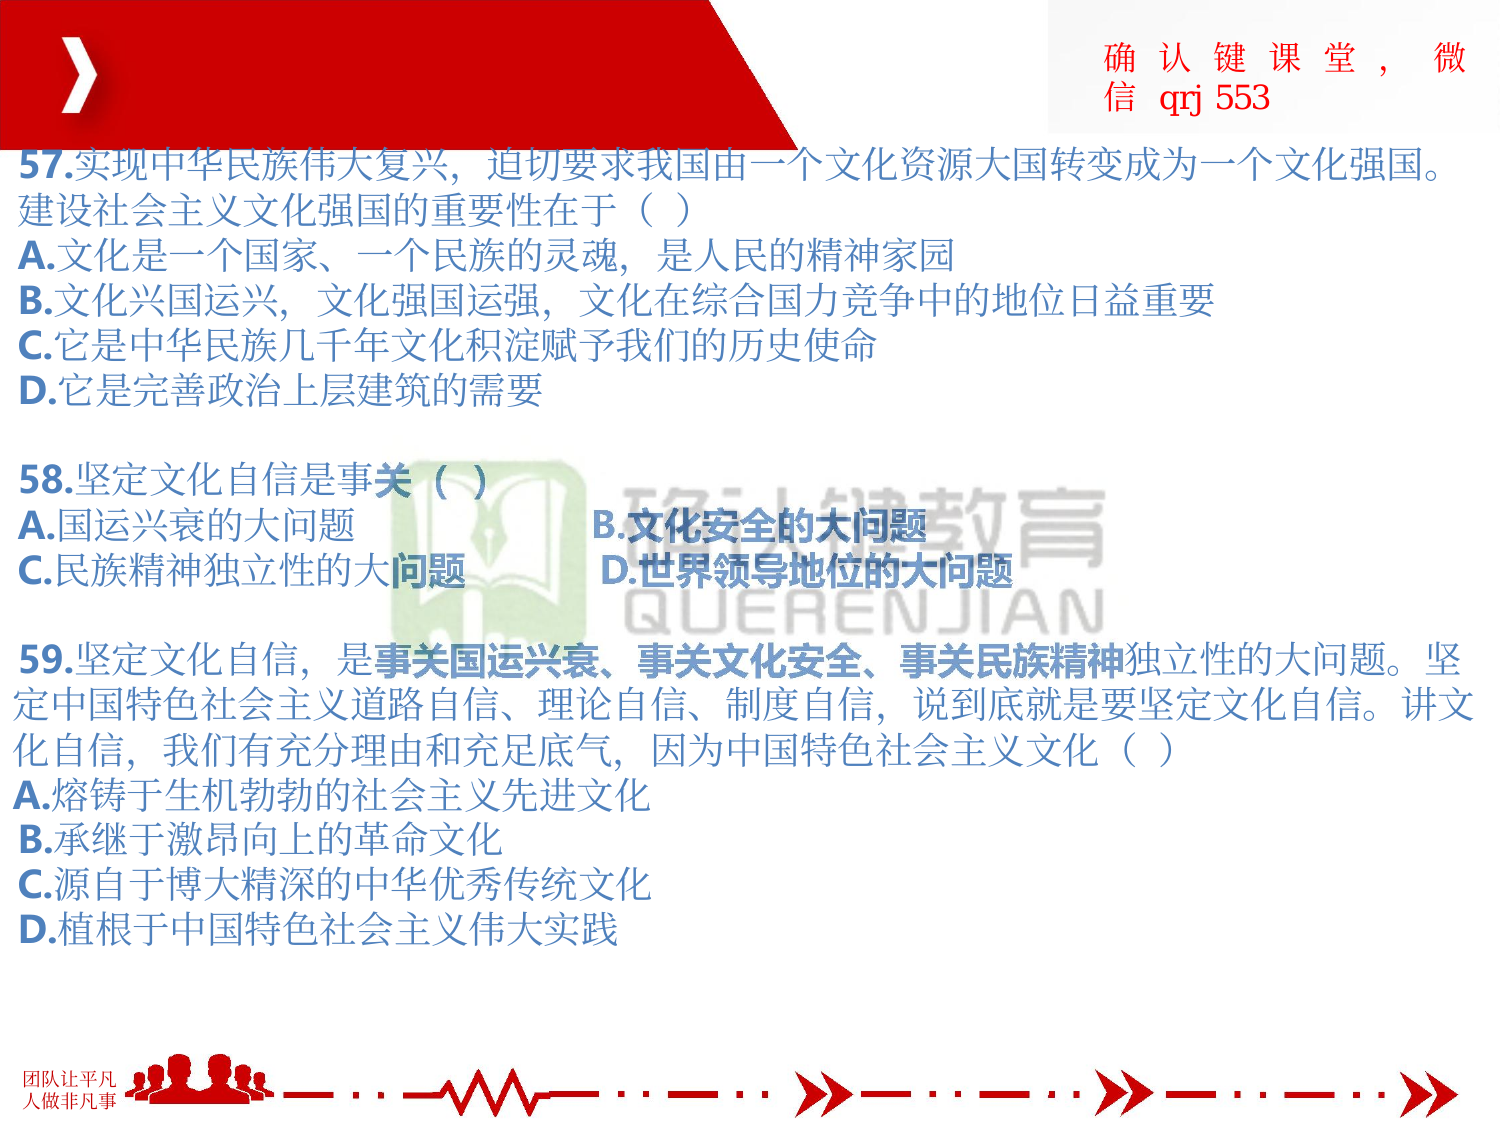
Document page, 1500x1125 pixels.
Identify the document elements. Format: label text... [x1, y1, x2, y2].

text D.植根于中国特色社会主义伟大实践 [17, 904, 645, 953]
text B.文化兴国运兴，文化强国运强，文化在综合国力竞争中的地位日益重要 [17, 278, 1487, 323]
text 57.实现中华民族伟大复兴，迫切要求我国由一个文化资源大国转变成为一个文化强国。 [17, 139, 1487, 188]
picture [0, 0, 1500, 1125]
text D.它是完善政治上层建筑的需要 [17, 368, 1487, 413]
text 59.坚定文化自信，是 [17, 634, 399, 679]
text A.国运兴衰的大问题 [17, 503, 416, 548]
text 人做非凡事 [23, 1094, 142, 1113]
text A.文化是一个国家、一个民族的灵魂，是人民的精神家园 [17, 233, 1487, 278]
text 确 认 键 课 堂 ， 微 信 qrj 553 [1104, 40, 1500, 117]
text B.承继于激昂向上的革命文化 [17, 814, 528, 859]
text C.它是中华民族几千年文化积淀赋予我们的历史使命 [17, 323, 1487, 368]
text C.民族精神独立性的大 [17, 548, 416, 593]
text 建设社会主义文化强国的重要性在于（ ） [17, 188, 1487, 233]
text 独立性的大问题。坚 [1124, 634, 1487, 679]
text 58.坚定文化自信是事 [17, 454, 416, 503]
text C.源自于博大精深的中华优秀传统文化 [17, 859, 678, 908]
text 化自信，我们有充分理由和充足底气，因为中国特色社会主义文化（ ） [12, 728, 1500, 773]
text A.熔铸于生机勃勃的社会主义先进文化 [12, 773, 1500, 818]
text 团队让平凡 [23, 1071, 142, 1090]
text 定中国特色社会主义道路自信、理论自信、制度自信，说到底就是要坚定文化自信。讲文 [12, 679, 1500, 728]
